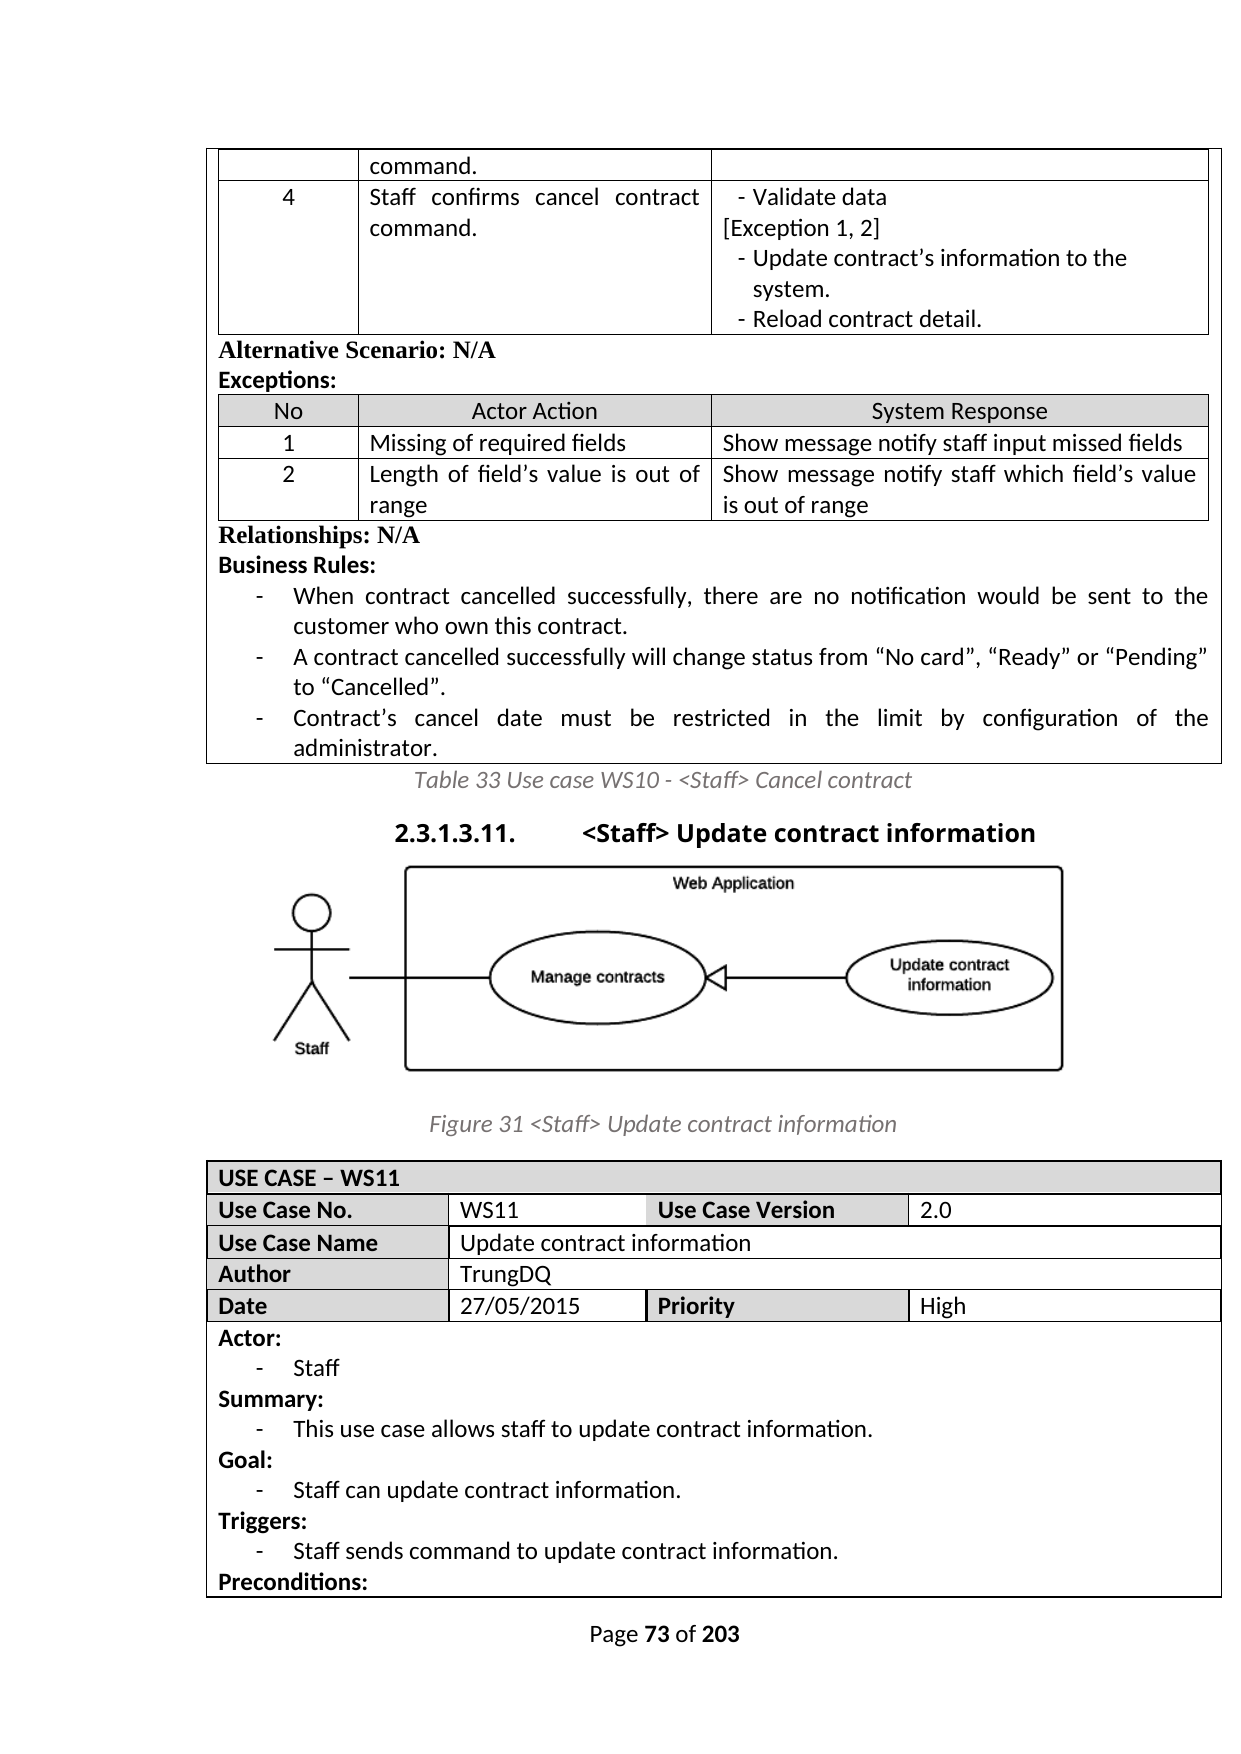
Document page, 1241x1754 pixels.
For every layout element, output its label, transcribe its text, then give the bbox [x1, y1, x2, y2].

table_cell Use Case Name [208, 1226, 448, 1258]
picture [243, 851, 1086, 1090]
table_cell Date [208, 1290, 448, 1321]
table_cell High [910, 1290, 1220, 1321]
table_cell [207, 149, 1221, 763]
subtitle <Staff> Update contract information [394, 815, 1122, 849]
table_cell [207, 1322, 1221, 1596]
table_cell Update contract information [450, 1227, 1220, 1258]
table_cell Use Case No. [207, 1195, 448, 1225]
table_cell Use Case Version [646, 1195, 908, 1225]
table_cell Author [207, 1259, 448, 1289]
table_cell WS11 [449, 1195, 646, 1225]
table_cell 27/05/2015 [450, 1290, 645, 1321]
table_header USE CASE – WS11 [208, 1162, 1220, 1192]
table_cell TrungDQ [449, 1259, 1221, 1289]
table_cell Priority [648, 1290, 908, 1321]
table_cell 2.0 [909, 1195, 1221, 1225]
